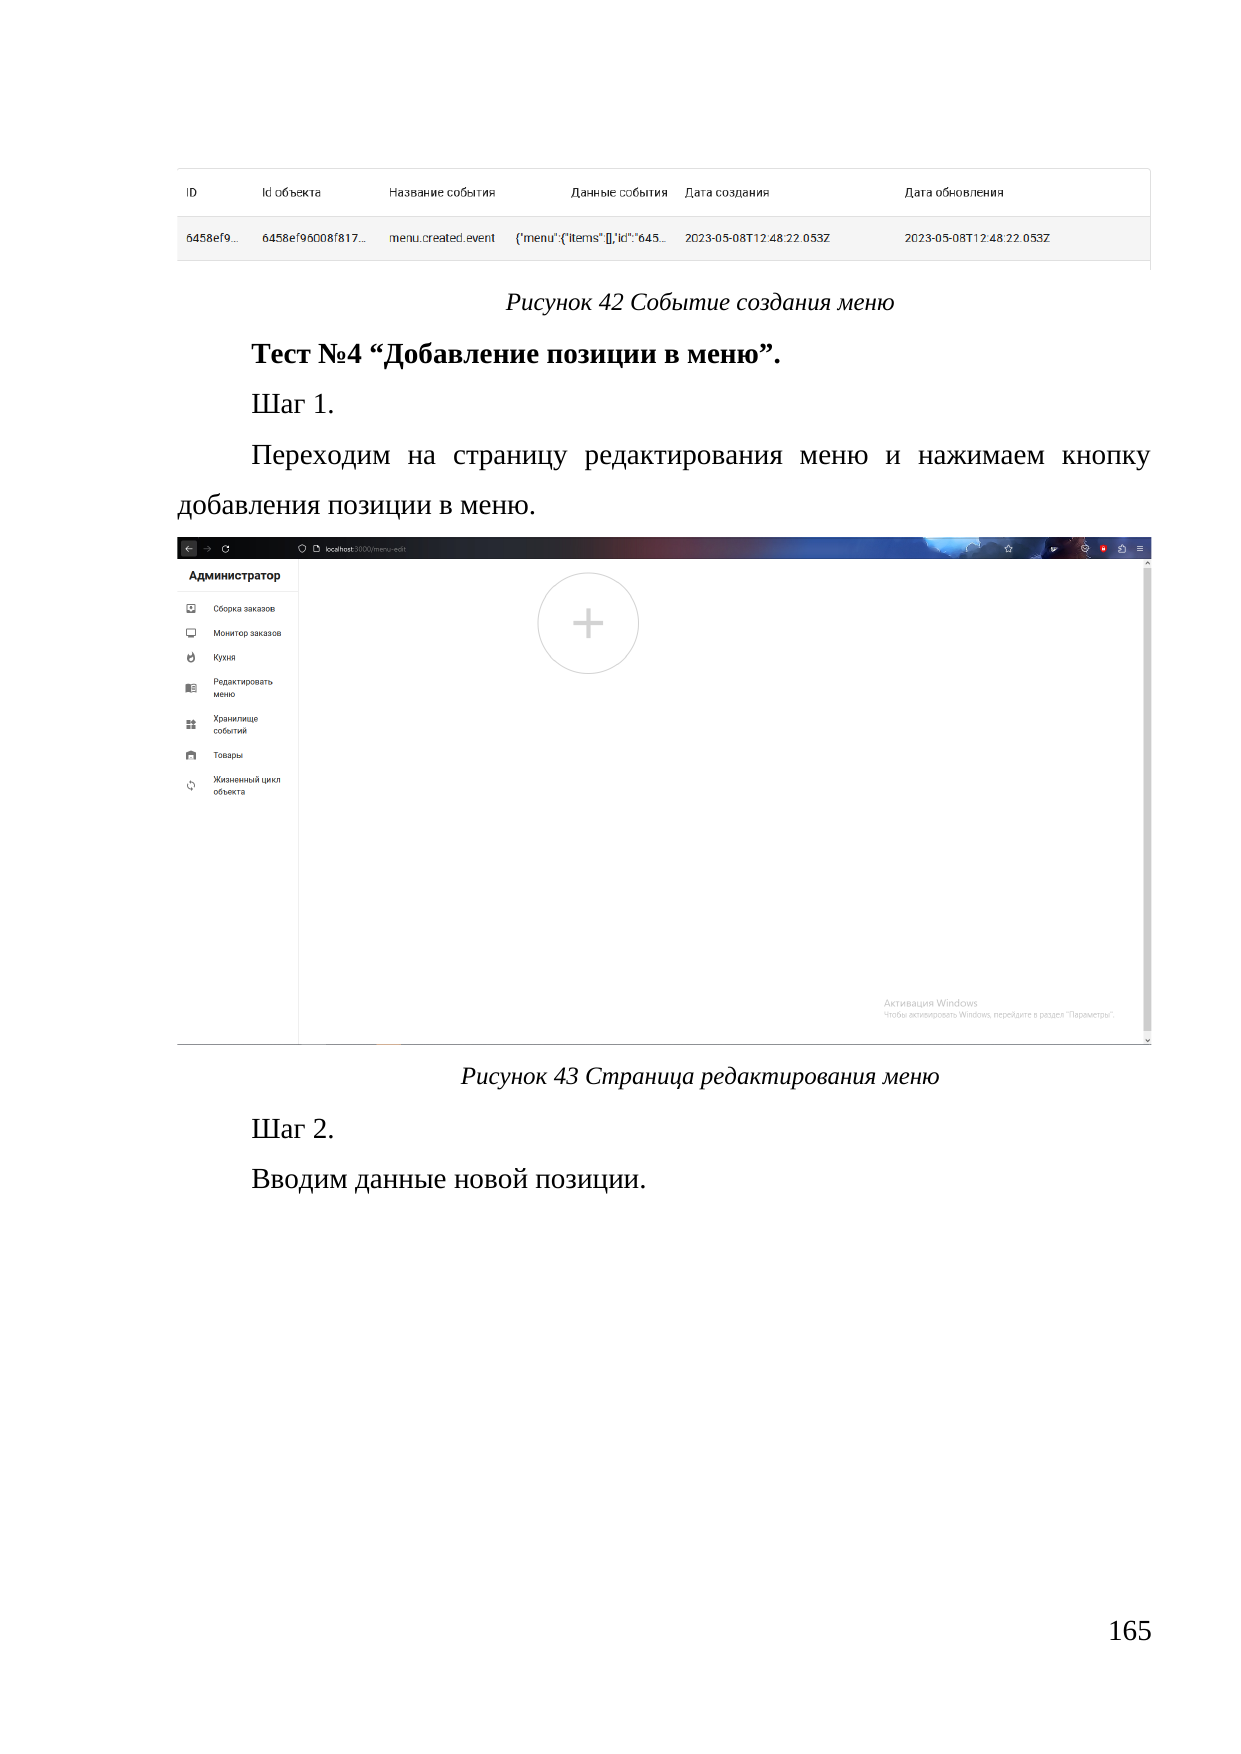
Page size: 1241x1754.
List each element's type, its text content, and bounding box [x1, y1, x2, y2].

subtitle Тест №4 “Добавление позиции в меню”. [177, 336, 1152, 370]
text Рисунок Страница редактирования меню [177, 1061, 1152, 1090]
text Переходим на страницу редактирования меню и нажимаем кнопку добавления позиции в меню. [177, 437, 1152, 521]
text Шаг 1. [177, 386, 1152, 420]
picture [177, 168, 1152, 270]
text Шаг 2. [177, 1111, 1152, 1144]
text Рисунок Событие создания меню [177, 287, 1152, 315]
text Вводим данные новой позиции. [177, 1161, 1152, 1195]
picture [177, 537, 1152, 1045]
